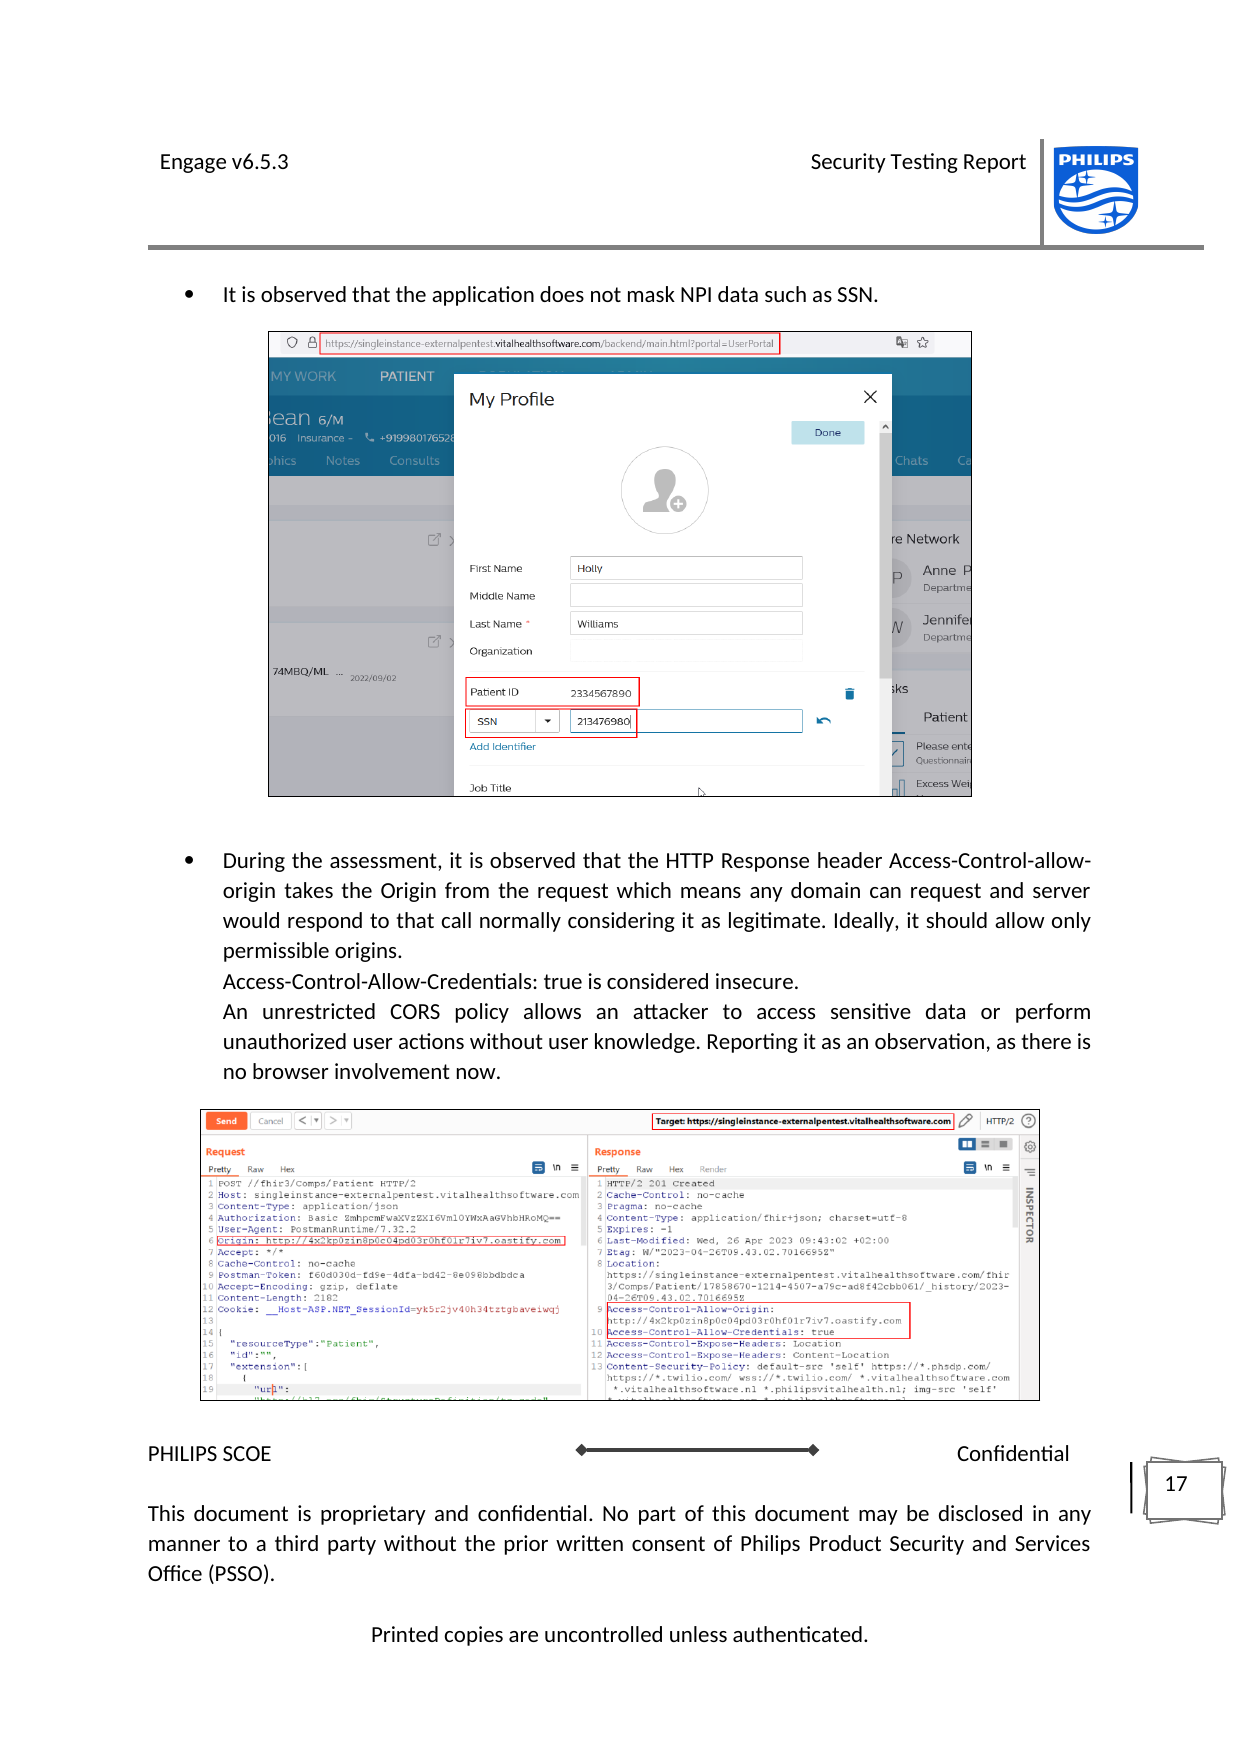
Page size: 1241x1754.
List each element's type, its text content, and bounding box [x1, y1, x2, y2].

list An unrestricted CORS policy allows an attacker to access sensitive data or perform unauthorized user actions without user knowledge. Reporting it as an observation, as there is no browser involvement now. [223, 997, 1093, 1086]
list Access-Control-Allow-Credentials: true is considered insecure. [223, 967, 1093, 995]
list During the assessment, it is observed that the HTTP Response header Access-Control-allow-origin takes the Origin from the request which means any domain can request and server would respond to that call normally considering it as legitimate. Ideally, it should allow only permissible origins. [185, 846, 1093, 965]
picture [201, 1110, 1039, 1400]
picture [269, 332, 971, 796]
list It is observed that the application does not mask NPI data such as SSN. [185, 280, 1093, 308]
picture [1053, 146, 1139, 234]
